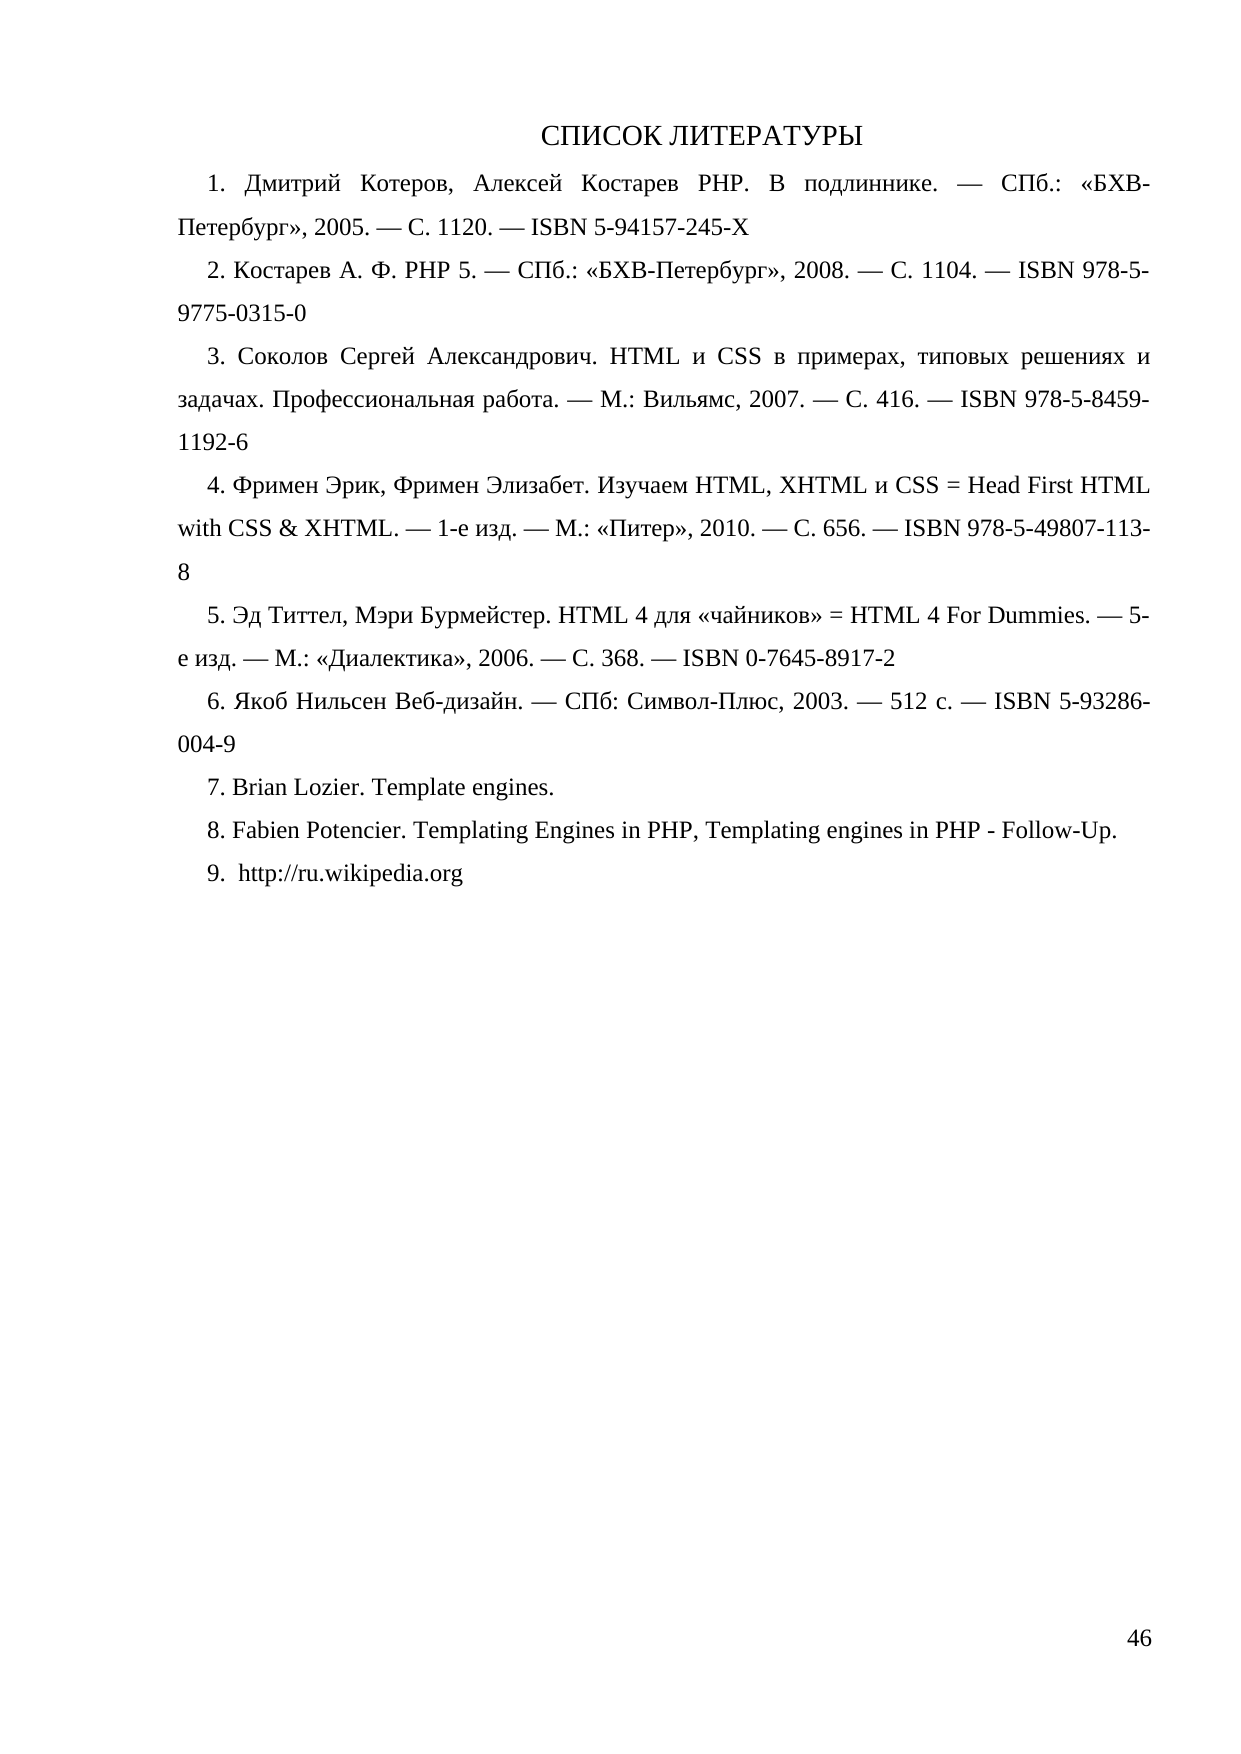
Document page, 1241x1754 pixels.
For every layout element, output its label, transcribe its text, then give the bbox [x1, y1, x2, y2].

text 7. Brian Lozier. Template engines. [177, 772, 1152, 801]
text 1. Дмитрий Котеров, Алексей Костарев PHP. В подлиннике. — СПб.: «БХВ-Петербург», 2005. — С. 1120. — ISBN 5-94157-245-Х [177, 168, 1152, 240]
text 6. Якоб Нильсен Веб-дизайн. — СПб: Символ-Плюс, 2003. — 512 с. — ISBN 5-93286-004-9 [177, 686, 1152, 758]
subtitle СПИСОК ЛИТЕРАТУРЫ [252, 118, 1152, 152]
text 8. Fabien Potencier. Templating Engines in PHP, Templating engines in PHP - Follow-Up. [177, 815, 1152, 844]
text 5. Эд Титтел, Мэри Бурмейстер. HTML 4 для «чайников» = HTML 4 For Dummies. — 5-е изд. — М.: «Диалектика», 2006. — С. 368. — ISBN 0-7645-8917-2 [177, 600, 1152, 672]
text 3. Соколов Сергей Александрович. HTML и CSS в примерах, типовых решениях и задачах. Профессиональная работа. — М.: Вильямс, 2007. — С. 416. — ISBN 978-5-8459-1192-6 [177, 341, 1152, 456]
text 2. Костарев А. Ф. PHP 5. — СПб.: «БХВ-Петербург», 2008. — С. 1104. — ISBN 978-5-9775-0315-0 [177, 255, 1152, 327]
text 9. http://ru.wikipedia.org [177, 858, 1152, 887]
text 4. Фримен Эрик, Фримен Элизабет. Изучаем HTML, XHTML и CSS = Head First HTML with CSS & XHTML. — 1-е изд. — М.: «Питер», 2010. — С. 656. — ISBN 978-5-49807-113-8 [177, 470, 1152, 585]
